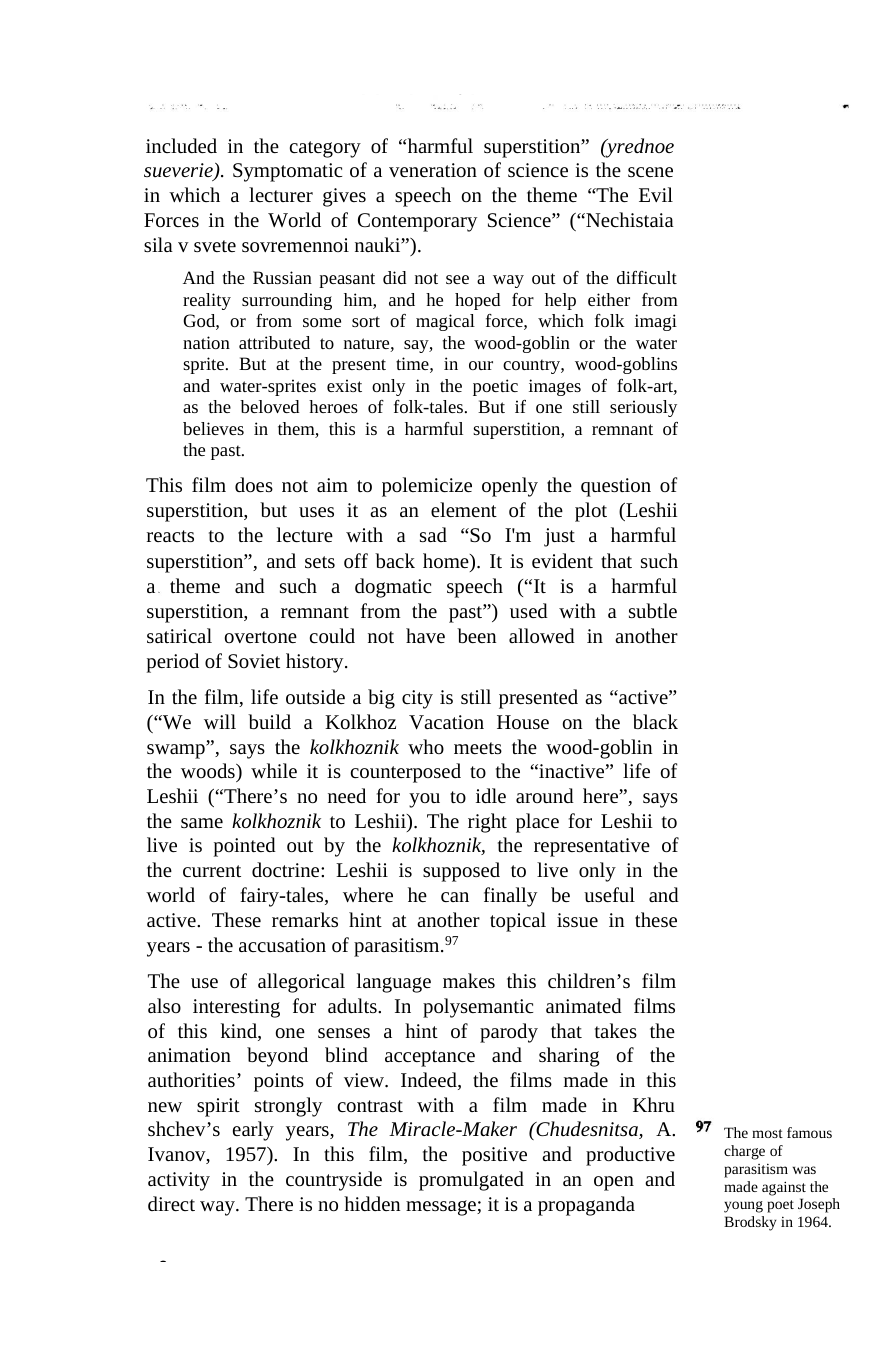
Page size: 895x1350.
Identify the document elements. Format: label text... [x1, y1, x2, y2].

picture [145, 95, 851, 1213]
text This film does not aim to polemicize openly the question of superstition, but uses it as an element of the plot (Leshii reacts to the lecture with a sad “So I'm just a harmful superstition”, and sets off back home). It is evident that such a theme and such a dogmatic speech (“It is a harmful superstition, a remnant from the past”) used with a subtle satirical overtone could not have been allowed in another period of Soviet history. [146, 473, 678, 673]
text included in the category of “harmful superstition” (yrednoe sueverie). Symptomatic of a veneration of science is the scene in which a lecturer gives a speech on the theme “The Evil Forces in the World of Contemporary Science” (“Nechistaia sila v svete sovremennoi nauki”). [144, 134, 674, 257]
text The use of allegorical language makes this children’s film also interesting for adults. In polysemantic animated films of this kind, one senses a hint of parody that takes the animation beyond blind acceptance and sharing of the authorities’ points of view. Indeed, the films made in this new spirit strongly contrast with a film made in Khru­ shchev’s early years, The Miracle-Maker (Chudesnitsa, A. Ivanov, 1957). In this film, the positive and productive activity in the countryside is promulgated in an open and direct way. There is no hidden message; it is a propaganda [147, 969, 676, 1216]
text The most famous charge of parasitism was made against the young poet Joseph Brodsky in 1964. [724, 1125, 844, 1231]
text And the Russian peasant did not see a way out of the difficult reality surrounding him, and he hoped for help either from God, or from some sort of magical force, which folk imagi­ nation attributed to nature, say, the wood-goblin or the water­ sprite. But at the present time, in our country, wood-goblins and water-sprites exist only in the poetic images of folk-art, as the beloved heroes of folk-tales. But if one still seriously believes in them, this is a harmful superstition, a remnant of the past. [182, 267, 678, 461]
text In the film, life outside a big city is still presented as “active” (“We will build a Kolkhoz Vacation House on the black swamp”, says the kolkhoznik who meets the wood-goblin in the woods) while it is counterposed to the “inactive” life of Leshii (“There’s no need for you to idle around here”, says the same kolkhoznik to Leshii). The right place for Leshii to live is pointed out by the kolkhoznik, the representative of the current doctrine: Leshii is supposed to live only in the world of fairy-tales, where he can finally be useful and active. These remarks hint at another topical issue in these years - the accusation of parasitism.97 [146, 685, 678, 957]
